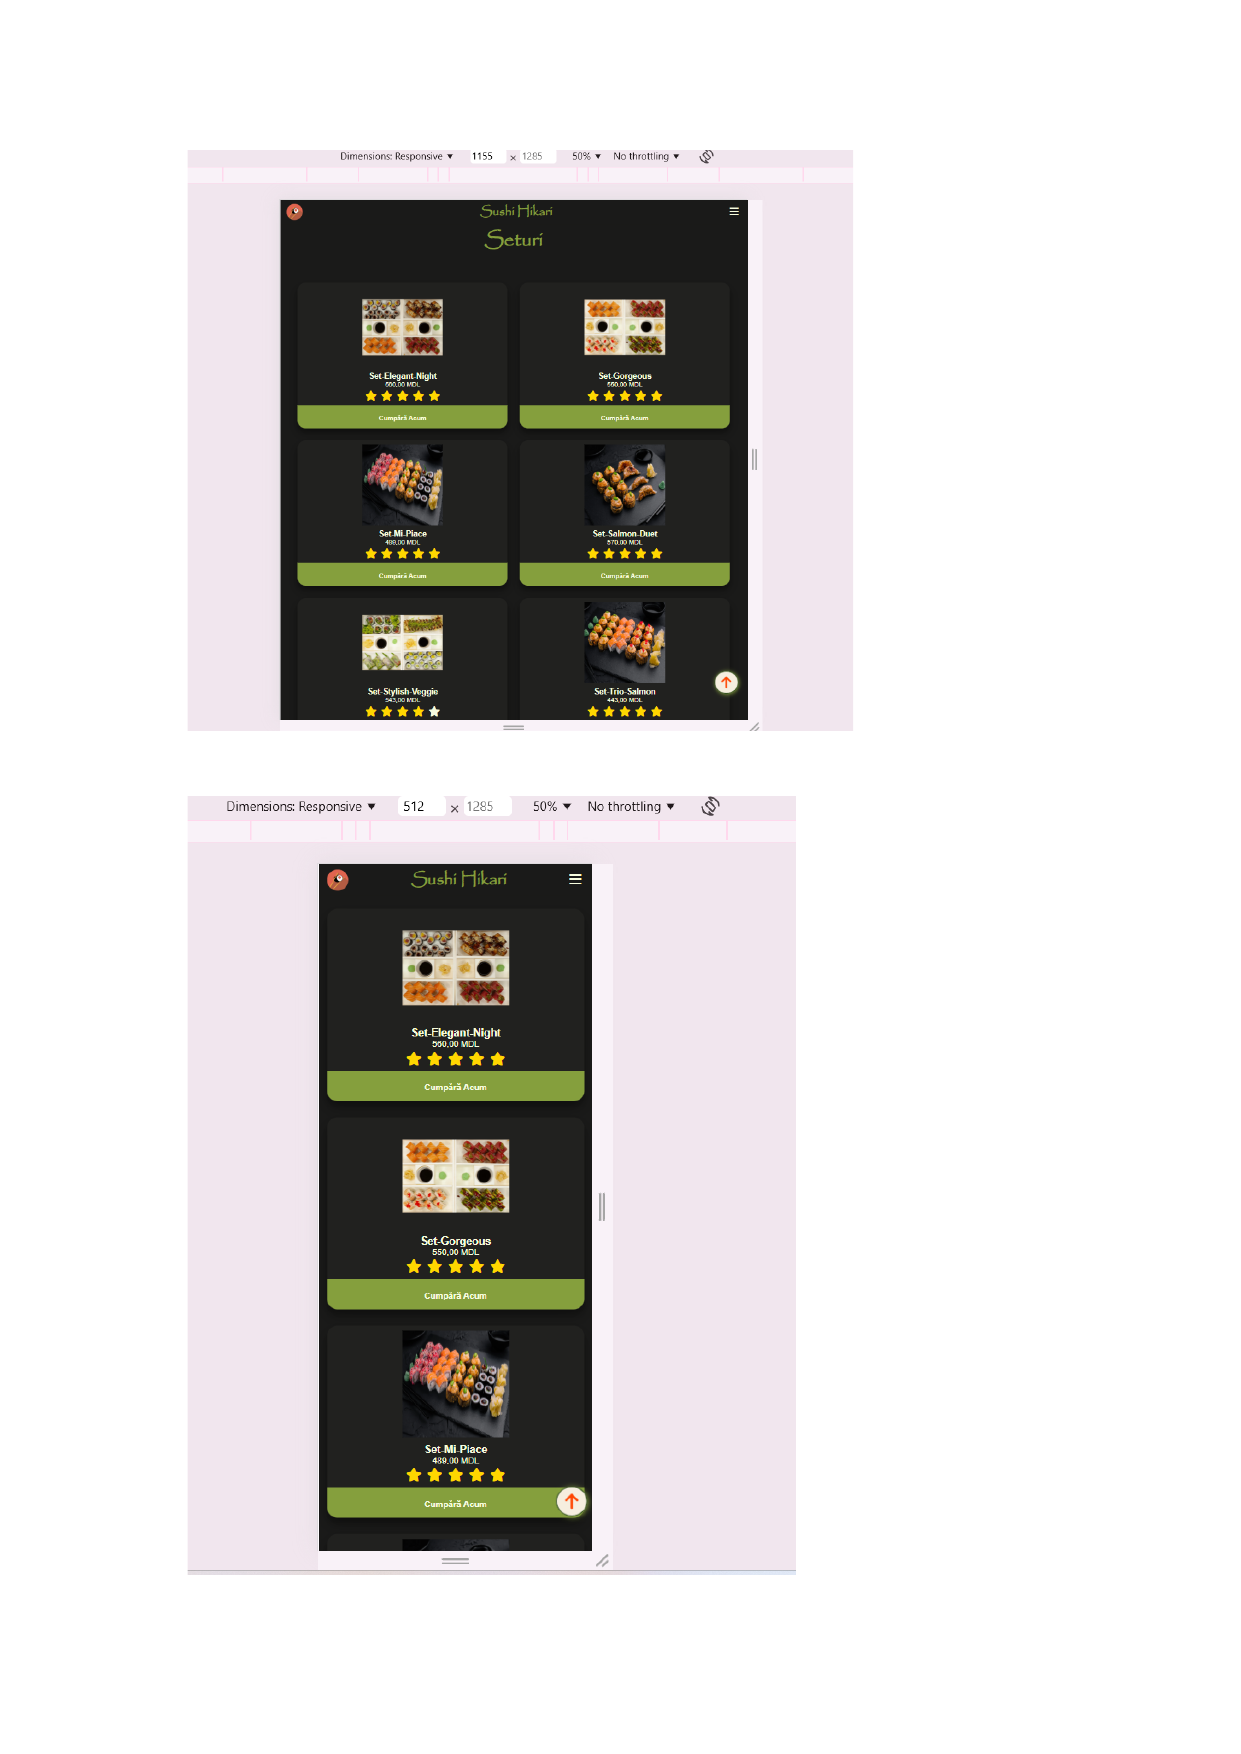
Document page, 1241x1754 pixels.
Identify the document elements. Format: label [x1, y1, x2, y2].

picture [187, 796, 796, 1575]
picture [187, 150, 854, 731]
